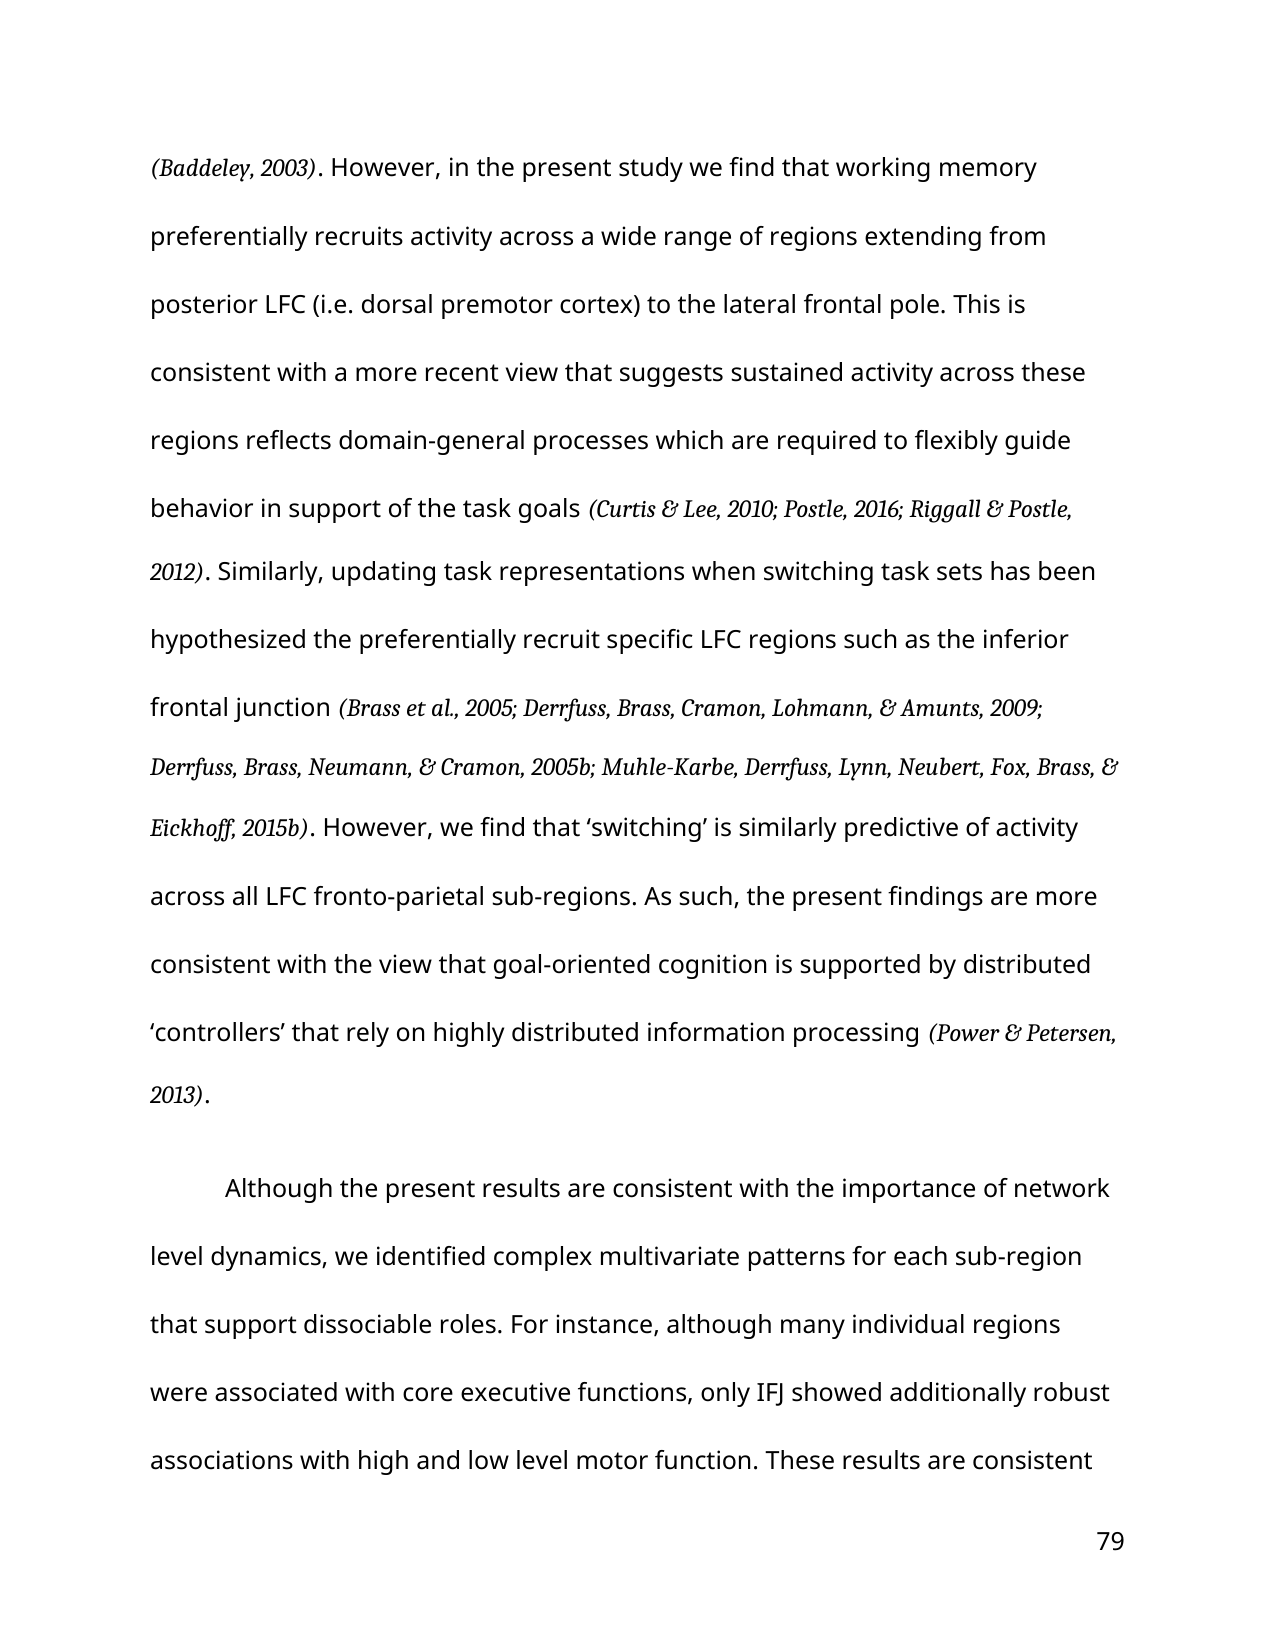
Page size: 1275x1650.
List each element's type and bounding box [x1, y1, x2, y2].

text [150, 150, 1125, 1111]
text [150, 1170, 1125, 1477]
